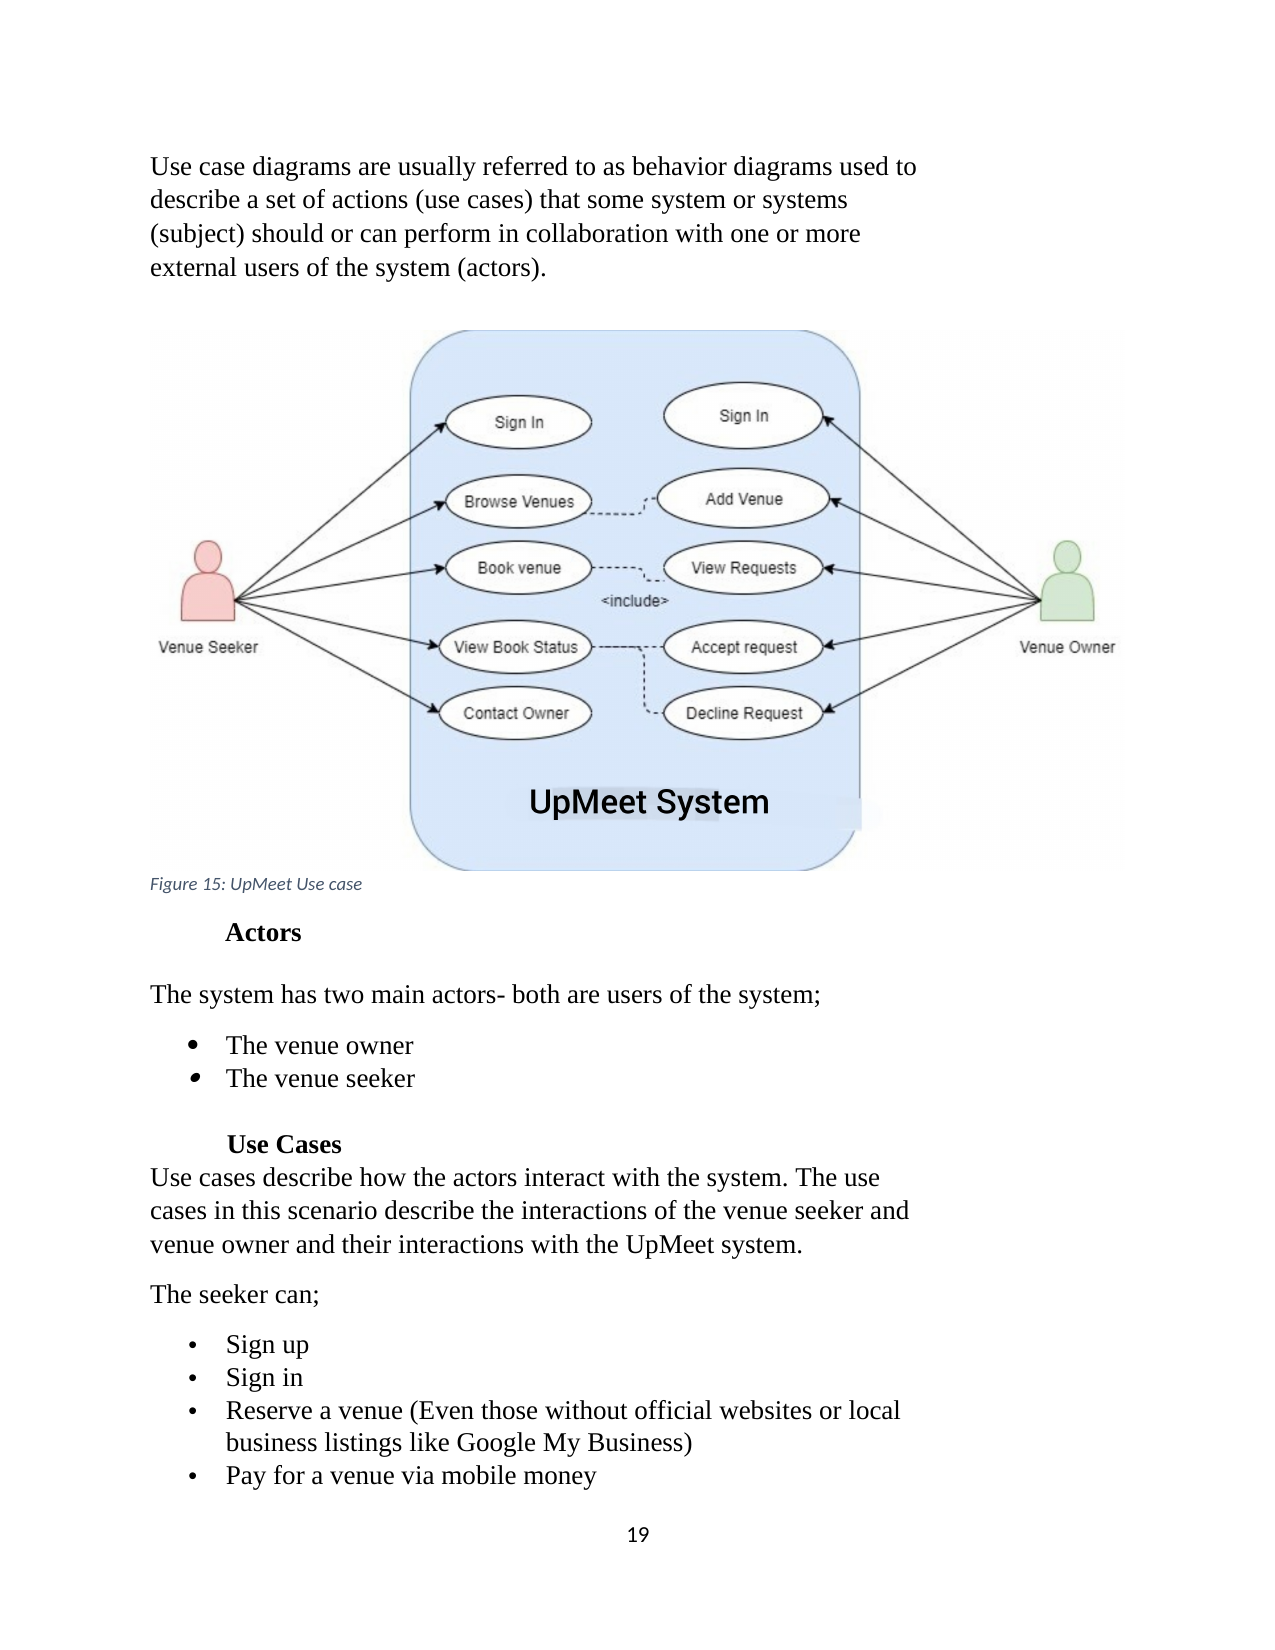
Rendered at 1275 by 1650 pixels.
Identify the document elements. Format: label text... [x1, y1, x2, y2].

text Use case diagrams are usually referred to as behavior diagrams used to describe a set of actions (use cases) that some system or systems (subject) should or can perform in collaboration with one or more external users of the system (actors). [150, 150, 936, 282]
list Sign up [188, 1328, 936, 1359]
list The venue owner [188, 1029, 1125, 1060]
list Pay for a venue via mobile money [188, 1459, 936, 1490]
subtitle Use Cases [227, 1128, 1125, 1159]
picture [150, 330, 1125, 871]
text The seeker can; [150, 1278, 936, 1309]
subtitle Actors [152, 916, 1125, 947]
text The system has two main actors- both are users of the system; [150, 979, 936, 1010]
text Use cases describe how the actors interact with the system. The use cases in this scenario describe the interactions of the venue seeker and venue owner and their interactions with the UpMeet system. [150, 1161, 936, 1259]
list The venue seeker [188, 1062, 1125, 1093]
list Reserve a venue (Even those without official websites or local business listings like Google My Business) [188, 1394, 936, 1457]
list Sign in [188, 1361, 936, 1392]
